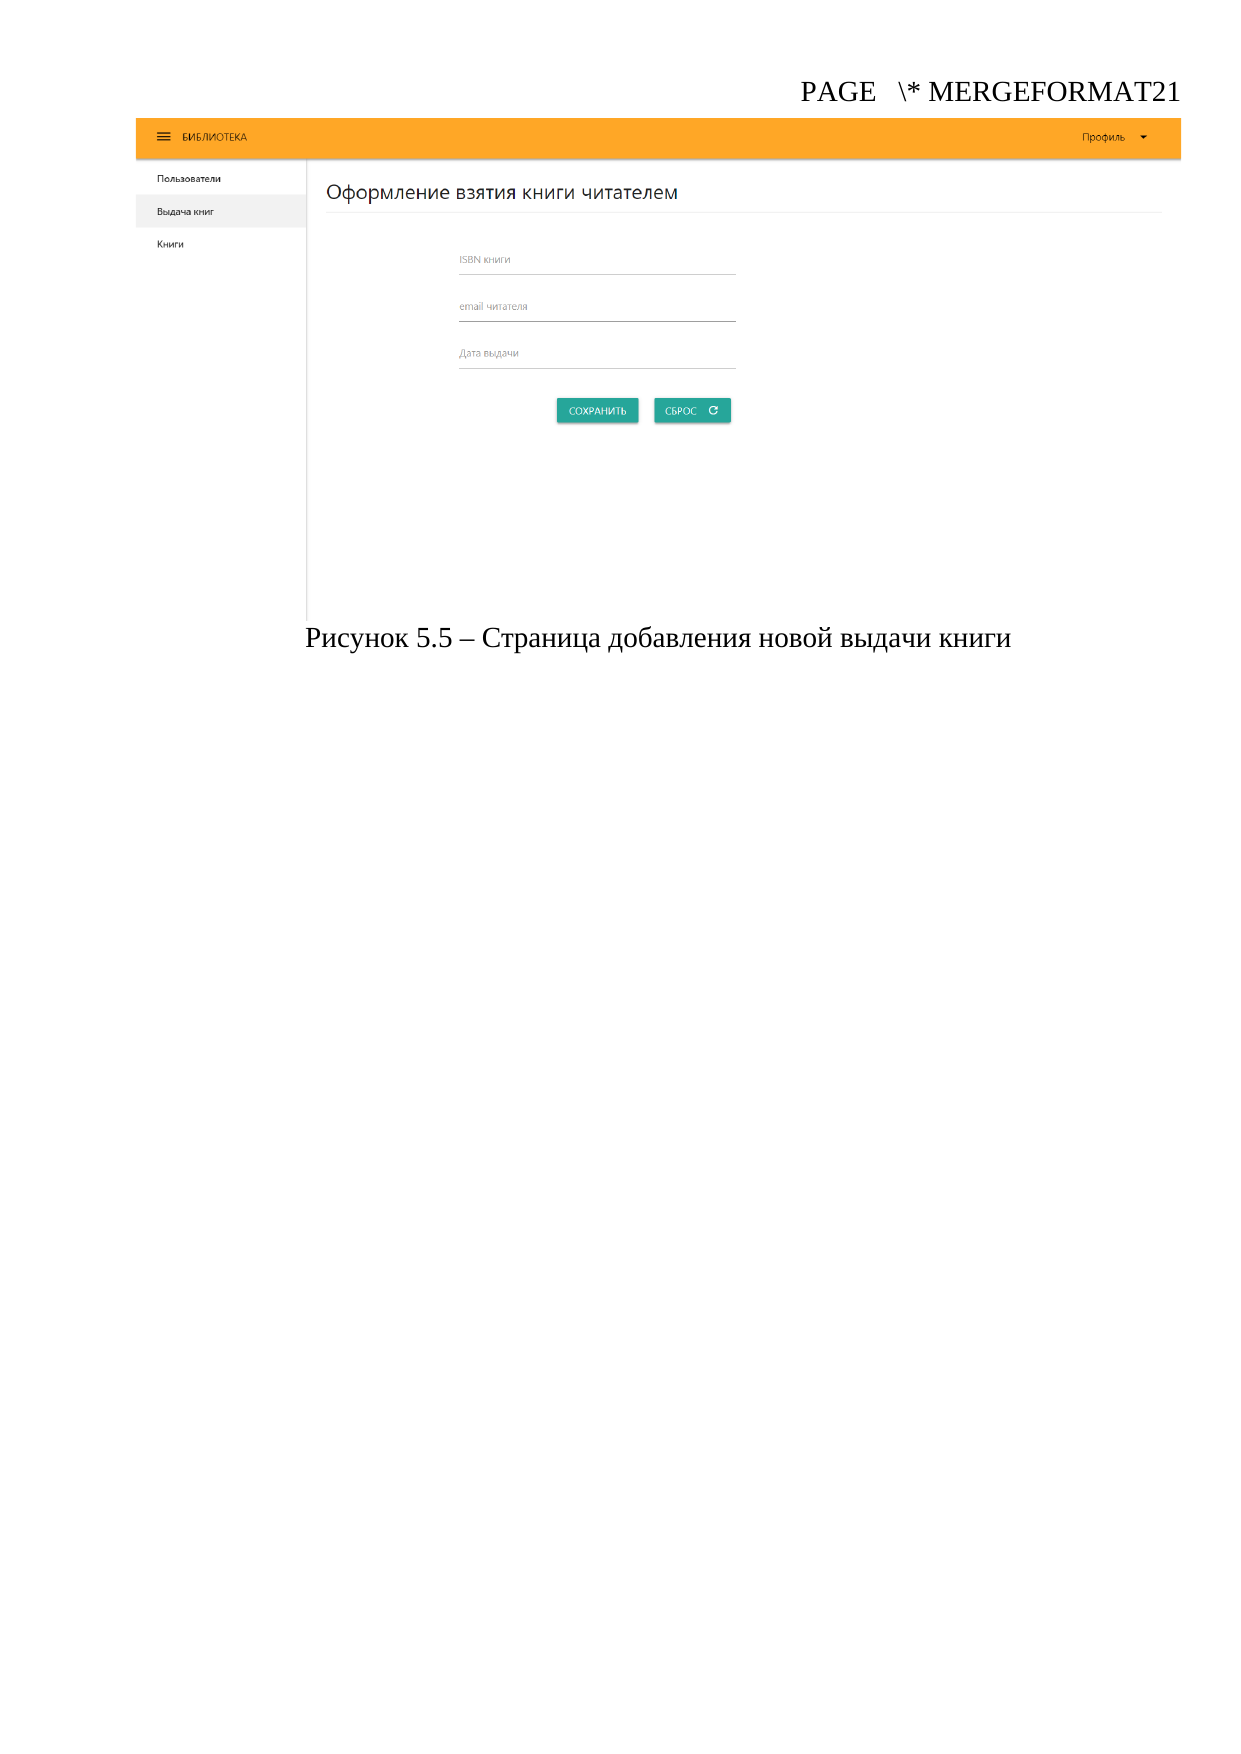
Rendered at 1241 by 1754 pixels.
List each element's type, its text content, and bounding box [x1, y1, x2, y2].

text Рисунок 5.5 – Страница добавления новой выдачи книги [136, 621, 1181, 654]
picture [135, 118, 1182, 621]
